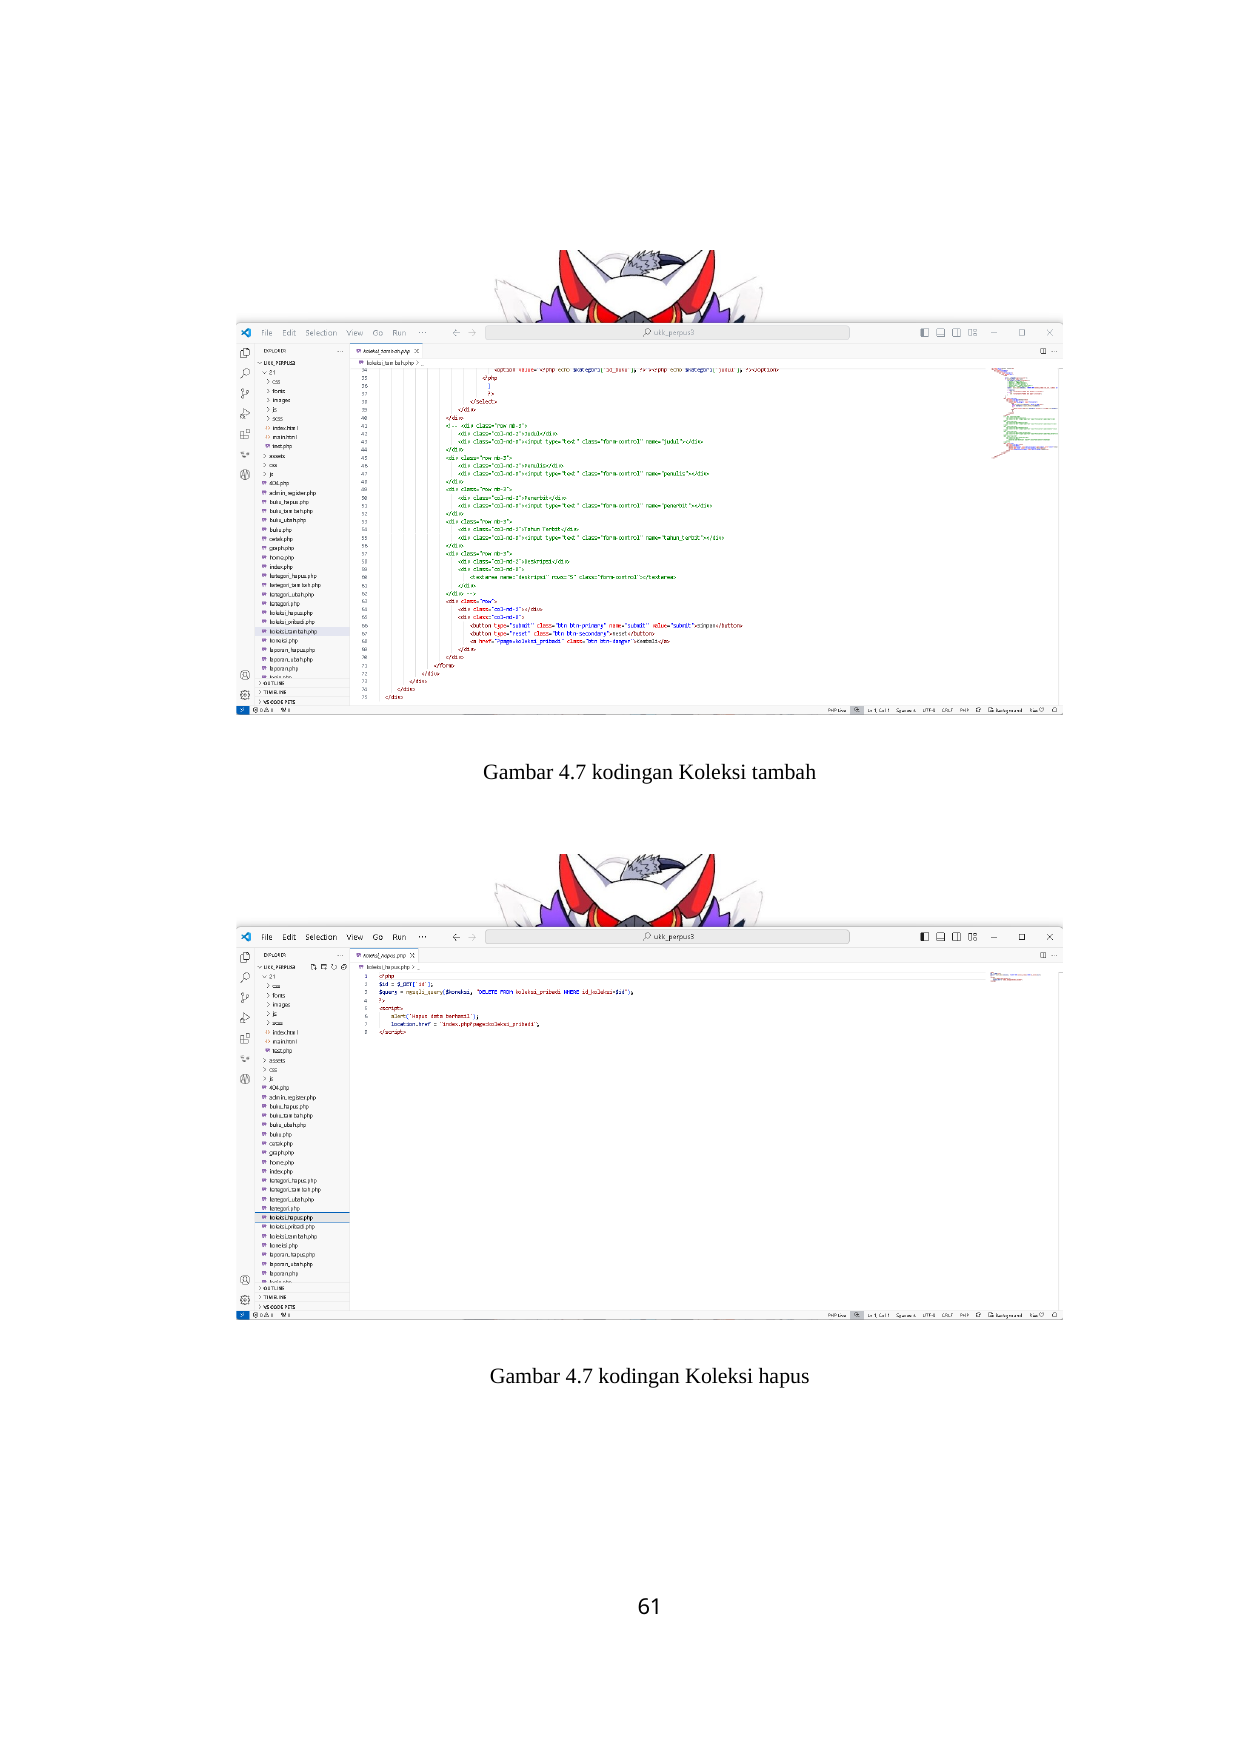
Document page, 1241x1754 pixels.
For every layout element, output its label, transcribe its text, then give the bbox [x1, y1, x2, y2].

text Gambar 4.7 kodingan Koleksi tambah [236, 753, 1063, 790]
picture [236, 854, 1063, 1320]
text Gambar 4.7 kodingan Koleksi hapus [236, 1357, 1063, 1394]
picture [236, 250, 1063, 715]
